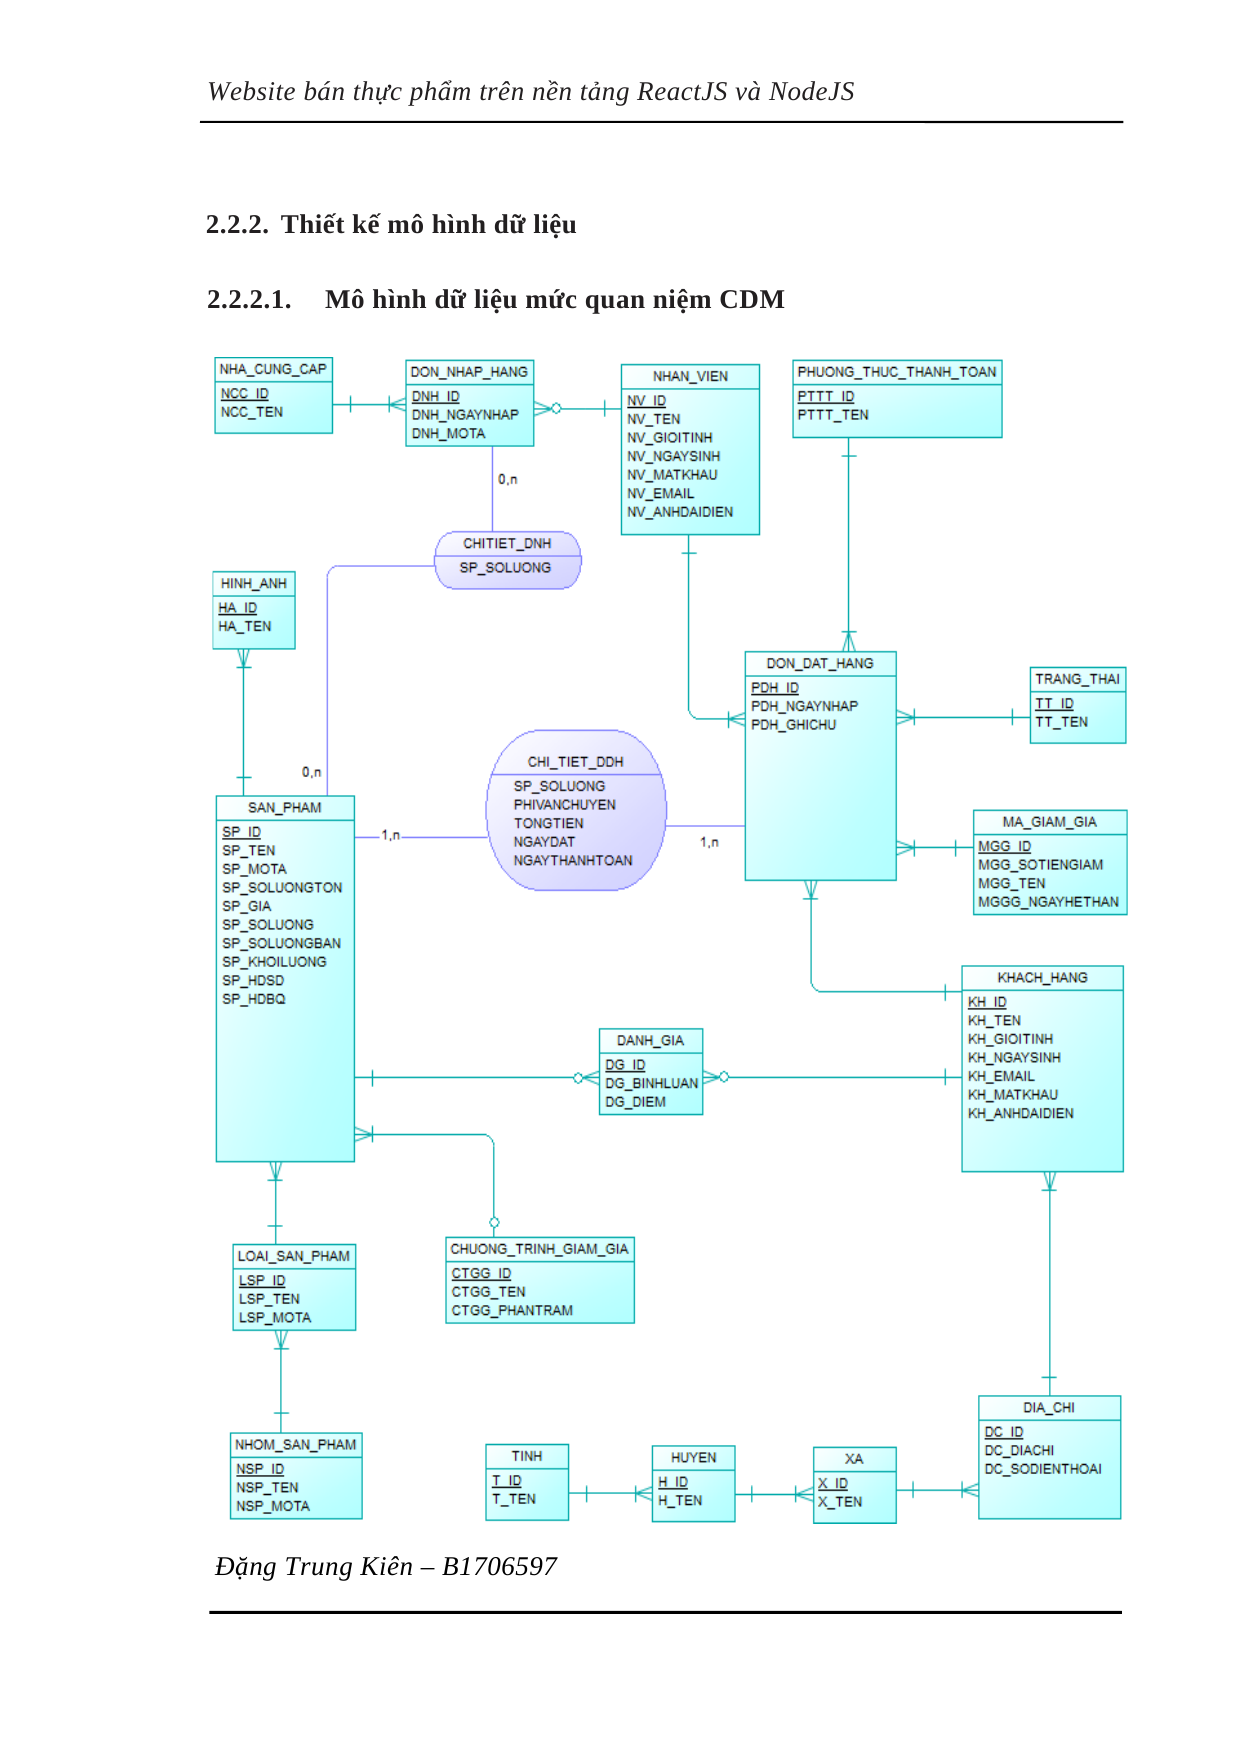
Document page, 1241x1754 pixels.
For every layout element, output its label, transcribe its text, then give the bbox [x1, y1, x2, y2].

list Thiết kế mô hình dữ liệu [206, 208, 1122, 239]
list Mô hình dữ liệu mức quan niệm CDM [207, 283, 1122, 314]
picture [212, 357, 1128, 1524]
